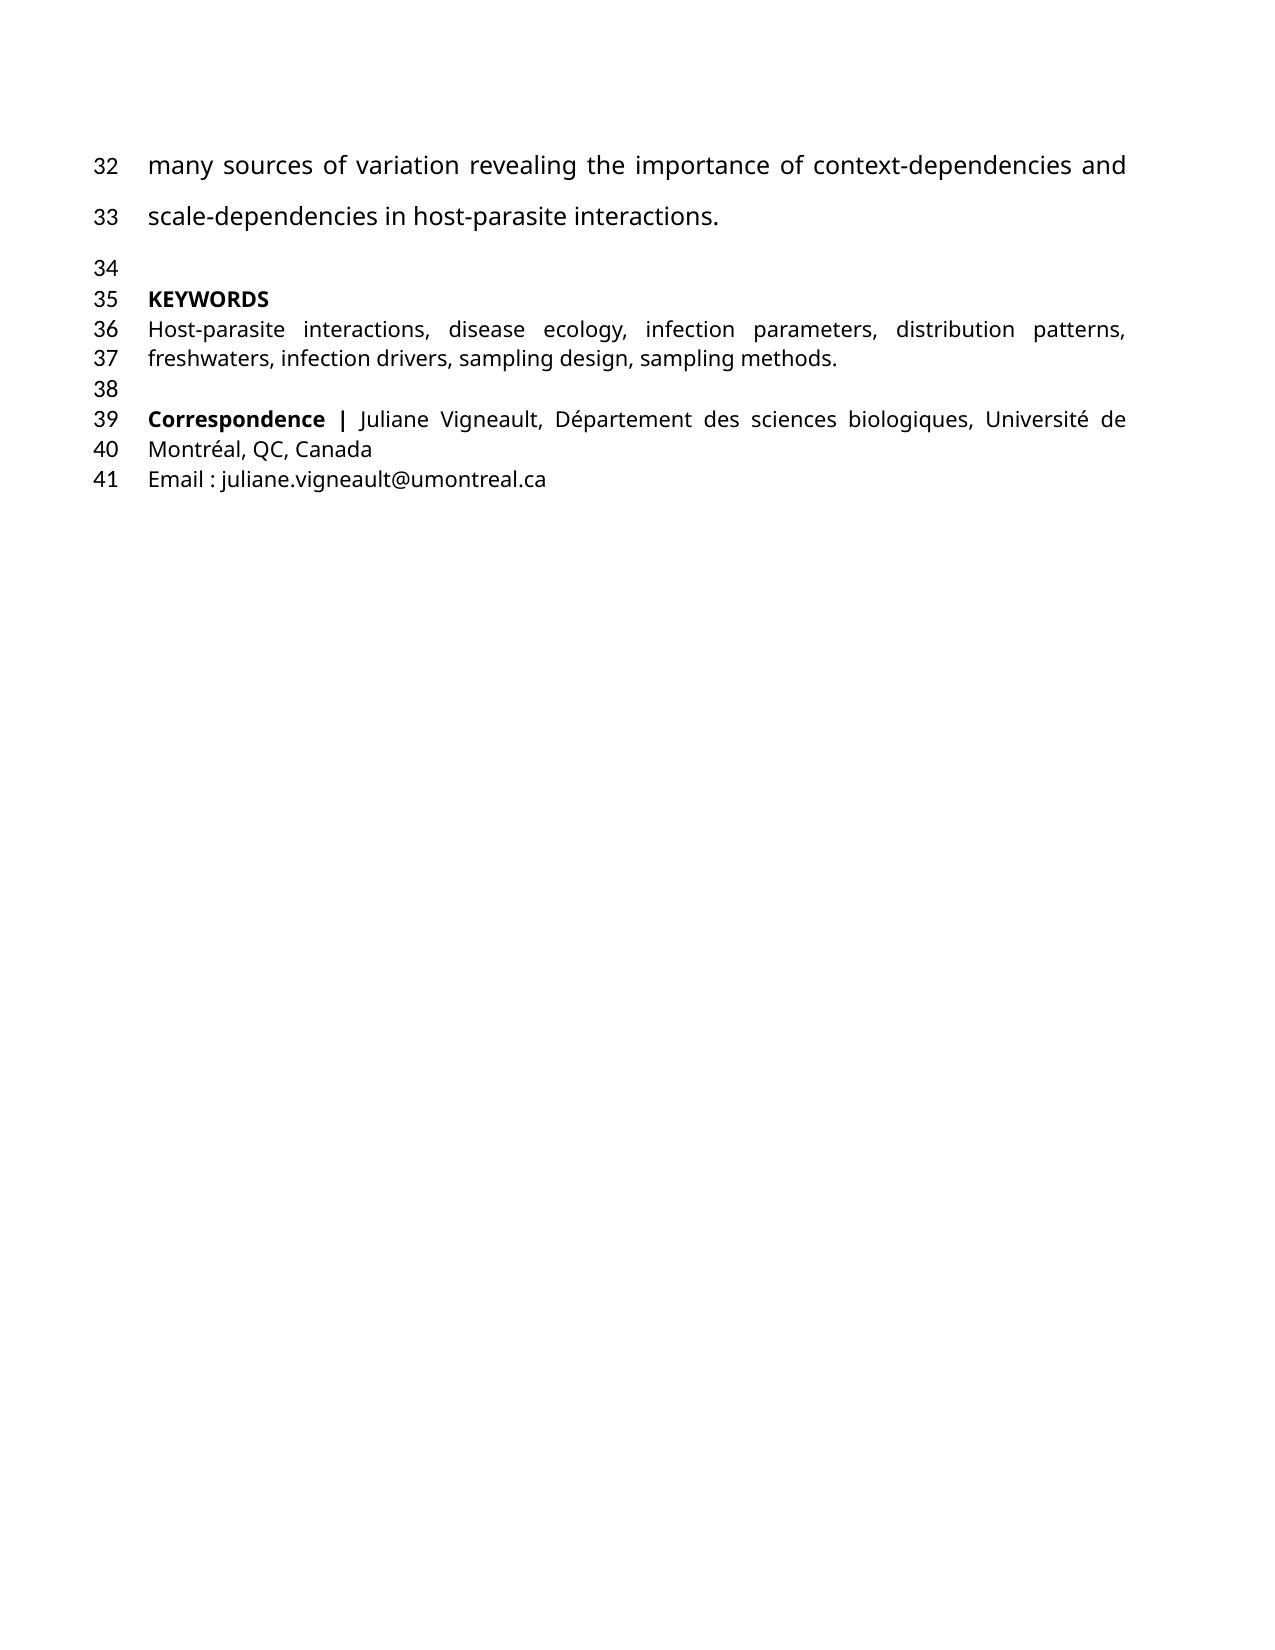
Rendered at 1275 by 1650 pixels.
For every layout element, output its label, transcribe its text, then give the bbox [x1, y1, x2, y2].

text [148, 148, 1127, 233]
text Email : juliane.vigneault@umontreal.ca [148, 464, 1127, 494]
text Host-parasite interactions, disease ecology, infection parameters, distribution patterns, freshwaters, infection drivers, sampling design, sampling methods. [148, 314, 1127, 373]
text KEYWORDS [148, 284, 1127, 314]
text Correspondence | Juliane Vigneault, Département des sciences biologiques, Université de Montréal, QC, Canada [148, 404, 1127, 464]
